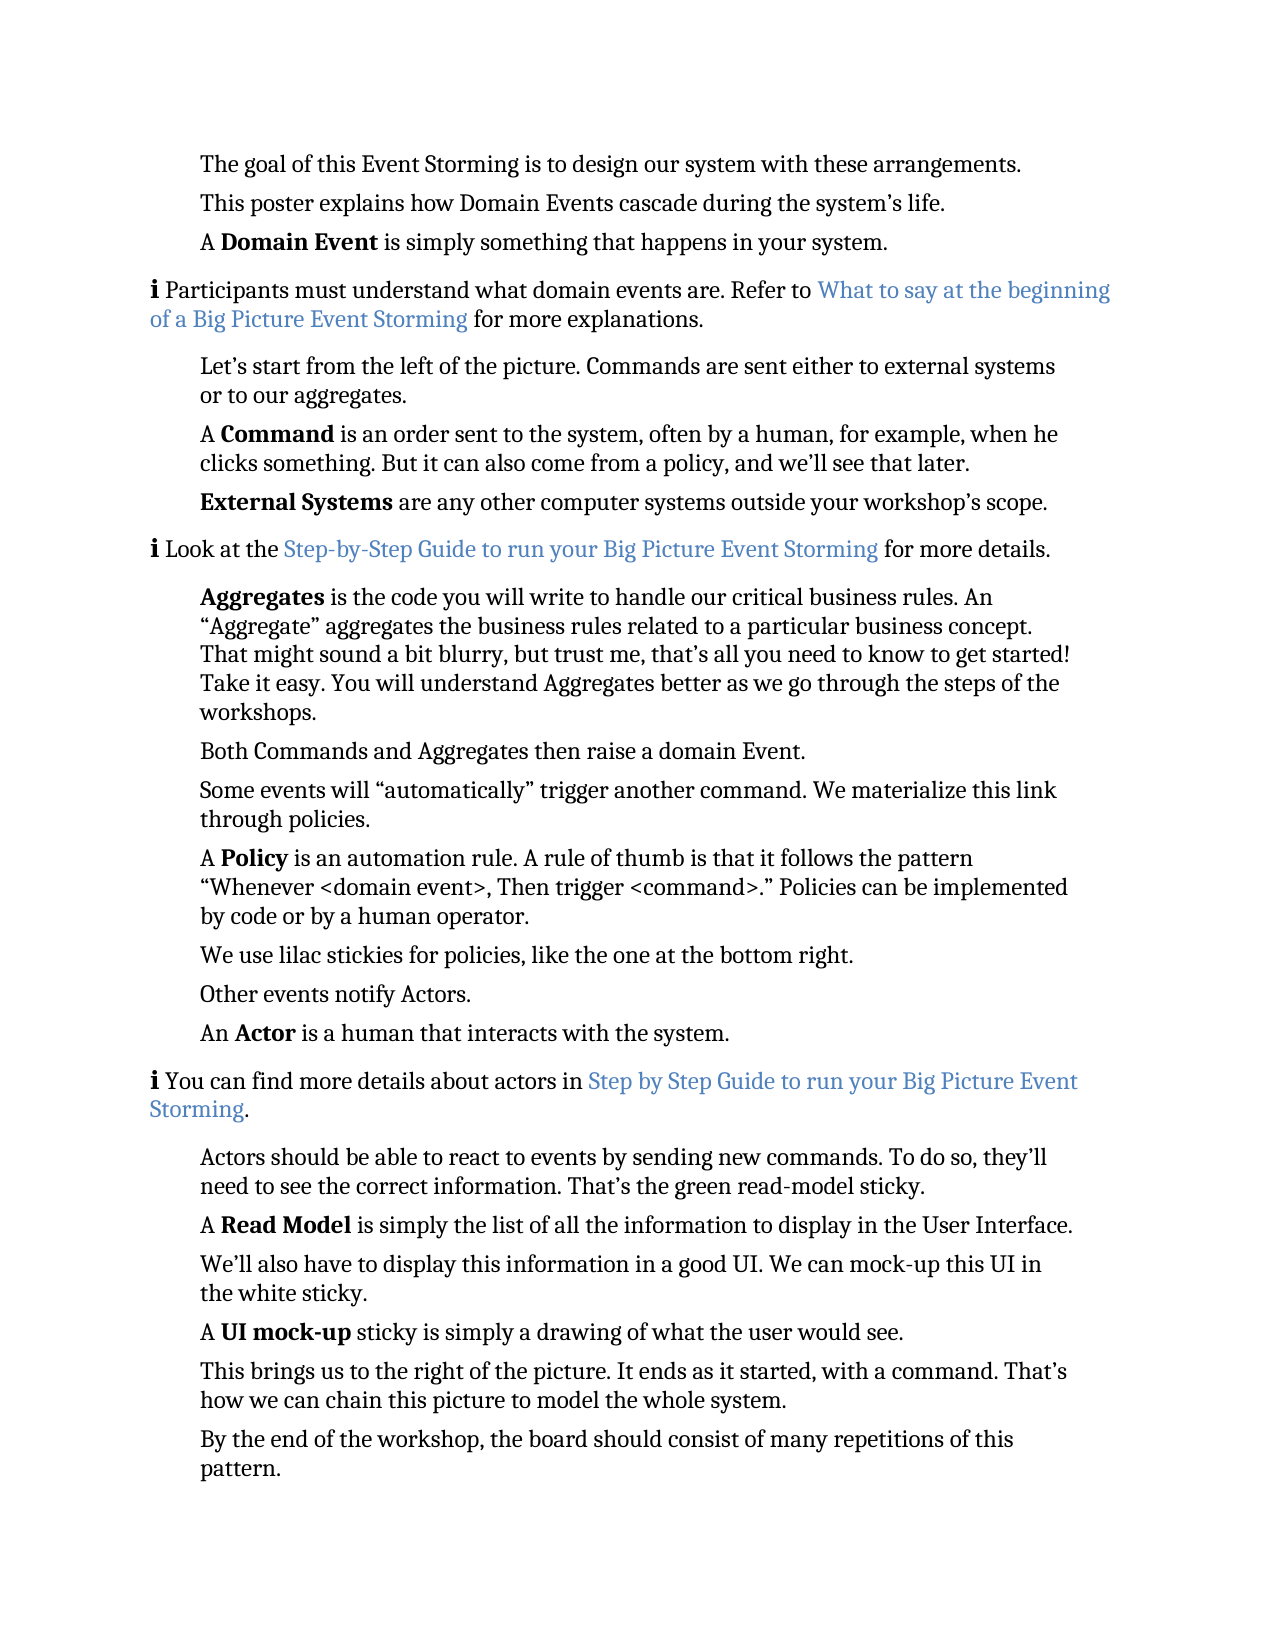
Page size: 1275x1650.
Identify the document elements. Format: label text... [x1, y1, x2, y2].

text Actors should be able to react to events by sending new commands. To do so, they’ll need to see the correct information. That’s the green read-model sticky. [200, 1143, 1075, 1200]
text ℹ️ Participants must understand what domain events are. Refer to What to say at the beginning of a Big Picture Event Storming for more explanations. [150, 276, 1125, 333]
text Aggregates is the code you will write to handle our critical business rules. An “Aggregate” aggregates the business rules related to a particular business concept. That might sound a bit blurry, but trust me, that’s all you need to know to get started! Take it easy. You will understand Aggregates better as we go through the steps of the workshops. [200, 583, 1075, 727]
text A Domain Event is simply something that happens in your system. [200, 228, 1075, 257]
text A Policy is an automation rule. A rule of thumb is that it follows the pattern “Whenever <domain event>, Then trigger <command>.” Policies can be implemented by code or by a human operator. [200, 844, 1075, 930]
text External Systems are any other computer systems outside your workshop’s scope. [200, 488, 1075, 517]
text Other events notify Actors. [200, 980, 1075, 1009]
text By the end of the workshop, the board should consist of many repetitions of this pattern. [200, 1425, 1075, 1482]
text A Command is an order sent to the system, often by a human, for example, when he clicks something. But it can also come from a policy, and we’ll see that later. [200, 420, 1075, 477]
text ℹ️ You can find more details about actors in Step by Step Guide to run your Big Picture Event Storming. [150, 1067, 1125, 1124]
text This brings us to the right of the picture. It ends as it started, with a command. That’s how we can chain this picture to model the whole system. [200, 1357, 1075, 1414]
text This poster explains how Domain Events cascade during the system’s life. [200, 189, 1075, 218]
text We use lilac stickies for policies, like the one at the bottom right. [200, 941, 1075, 969]
text A UI mock-up sticky is simply a drawing of what the user would see. [200, 1318, 1075, 1347]
text The goal of this Event Storming is to design our system with these arrangements. [200, 150, 1075, 179]
text A Read Model is simply the list of all the information to display in the User Interface. [200, 1211, 1075, 1239]
text Some events will “automatically” trigger another command. We materialize this link through policies. [200, 776, 1075, 834]
text We’ll also have to display this information in a good UI. We can mock-up this UI in the white sticky. [200, 1250, 1075, 1307]
text ℹ️ Look at the Step-by-Step Guide to run your Big Picture Event Storming for more details. [150, 535, 1125, 564]
text Let’s start from the left of the picture. Commands are sent either to external systems or to our aggregates. [200, 352, 1075, 409]
text Both Commands and Aggregates then raise a domain Event. [200, 737, 1075, 766]
text An Actor is a human that interacts with the system. [200, 1019, 1075, 1048]
